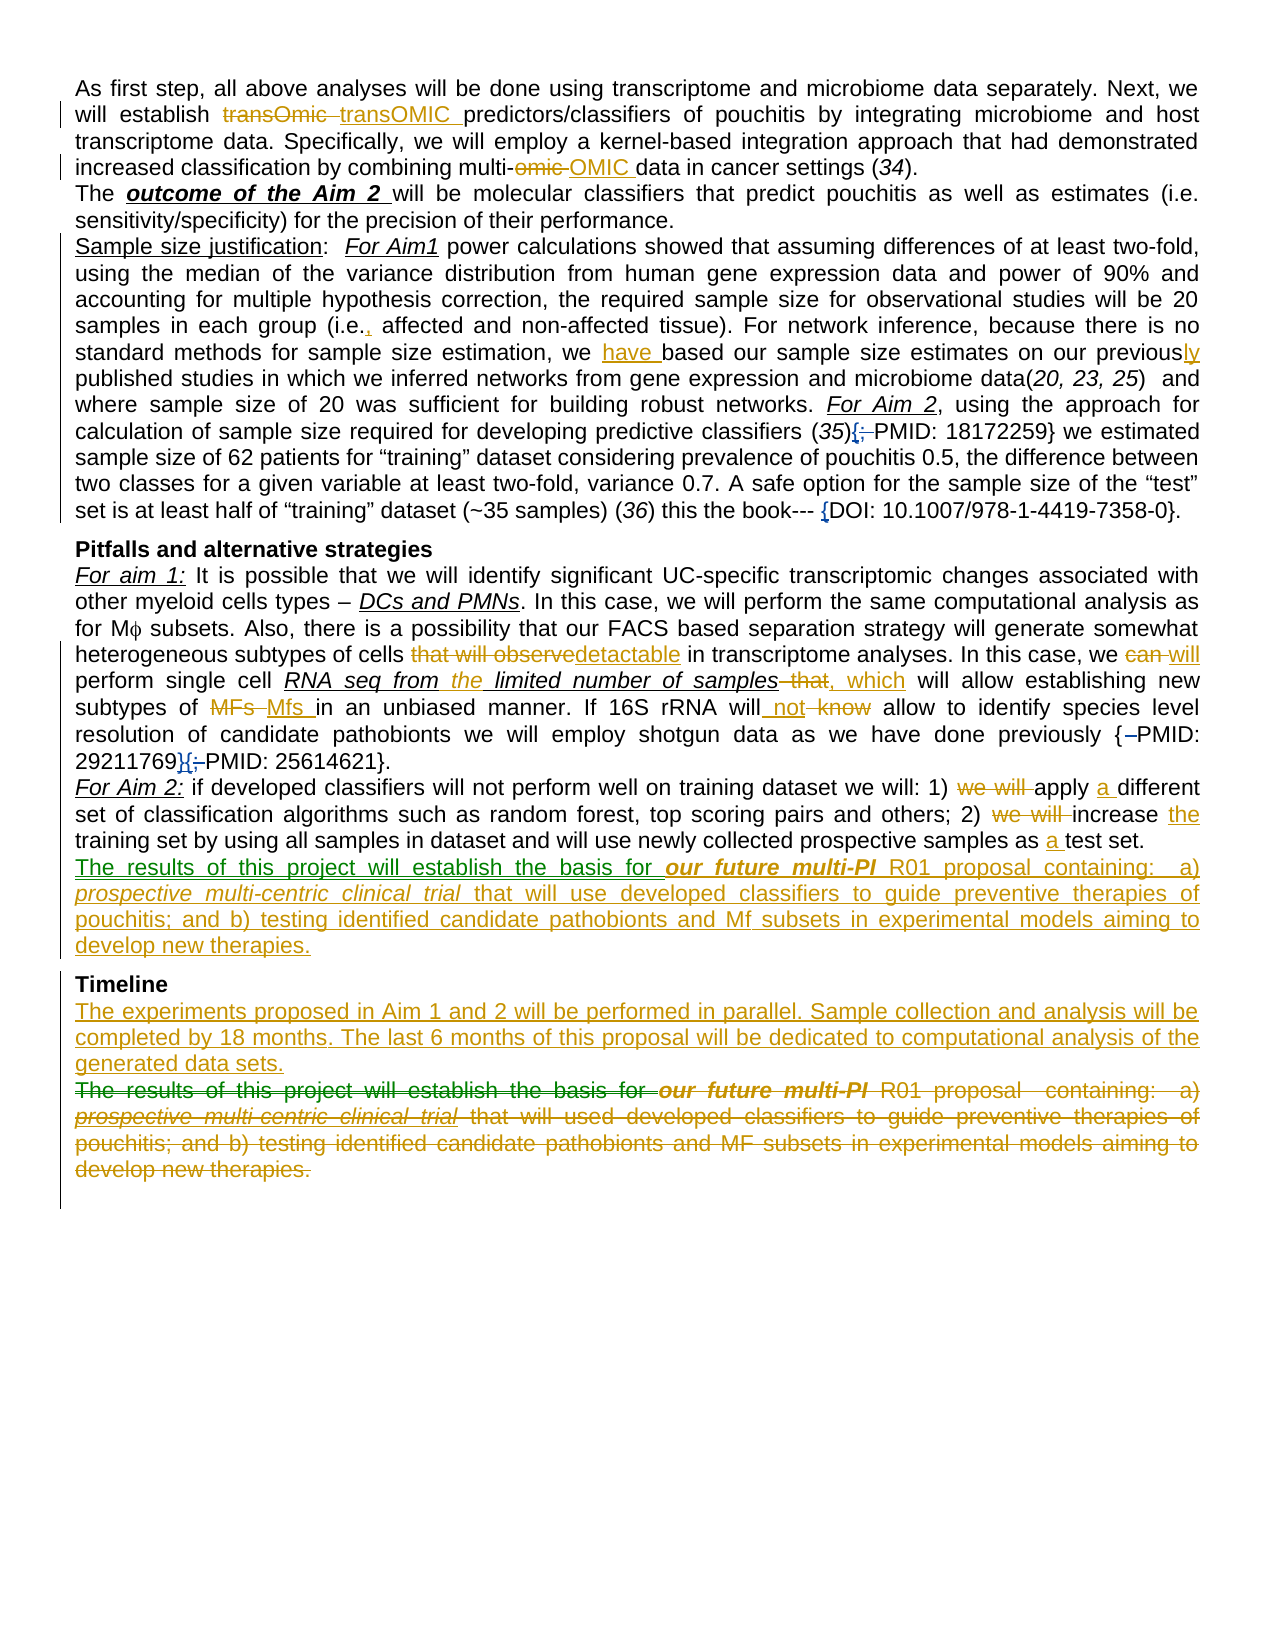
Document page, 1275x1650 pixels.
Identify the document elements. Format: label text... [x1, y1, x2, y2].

text Pitfalls and alternative strategies [75, 536, 1200, 562]
text As first step, all above analyses will be done using transcriptome and microbiome data separately. Next, we will establish predictors/classifiers of pouchitis by integrating microbiome and host transcriptome data. Specifically, we will employ a kernel-based integration approach that had demonstrated increased classification by combining multi-data in cancer settings (34). [75, 75, 1200, 180]
text For Aim 2: if developed classifiers will not perform well on training dataset we will: 1) apply different set of classification algorithms such as random forest, top scoring pairs and others; 2) increase training set by using all samples in dataset and will use newly collected prospective samples as test set. [75, 774, 1200, 853]
text The outcome of the Aim 2 will be molecular classifiers that predict pouchitis as well as estimates (i.e. sensitivity/specificity) for the precision of their performance. [75, 180, 1200, 233]
text Timeline [75, 971, 1200, 998]
list For aim 1: It is possible that we will identify significant UC-specific transcriptomic changes associated with other myeloid cells types – DCs and PMNs. In this case, we will perform the same computational analysis as for M subsets. Also, there is a possibility that our FACS based separation strategy will generate somewhat heterogeneous subtypes of cells in transcriptome analyses. In this case, we perform single cell RNA seq from limited number of samples will allow establishing new subtypes of in an unbiased manner. If 16S rRNA will allow to identify species level resolution of candidate pathobionts we will employ shotgun data as we have done previously {PMID: 29211769PMID: 25614621}. [75, 562, 1200, 774]
text Sample size justification: For Aim1 power calculations showed that assuming differences of at least two-fold, using the median of the variance distribution from human gene expression data and power of 90% and accounting for multiple hypothesis correction, the required sample size for observational studies will be 20 samples in each group (i.e. affected and non-affected tissue). For network inference, because there is no standard methods for sample size estimation, we based our sample size estimates on our previous published studies in which we inferred networks from gene expression and microbiome data(20, 23, 25) and where sample size of 20 was sufficient for building robust networks. For Aim 2, using the approach for calculation of sample size required for developing predictive classifiers (35)PMID: 18172259} we estimated sample size of 62 patients for “training” dataset considering prevalence of pouchitis 0.5, the difference between two classes for a given variable at least two-fold, variance 0.7. A safe option for the sample size of the “test” set is at least half of “training” dataset (~35 samples) (36) this the book--- DOI: 10.1007/978-1-4419-7358-0}. [75, 233, 1200, 523]
